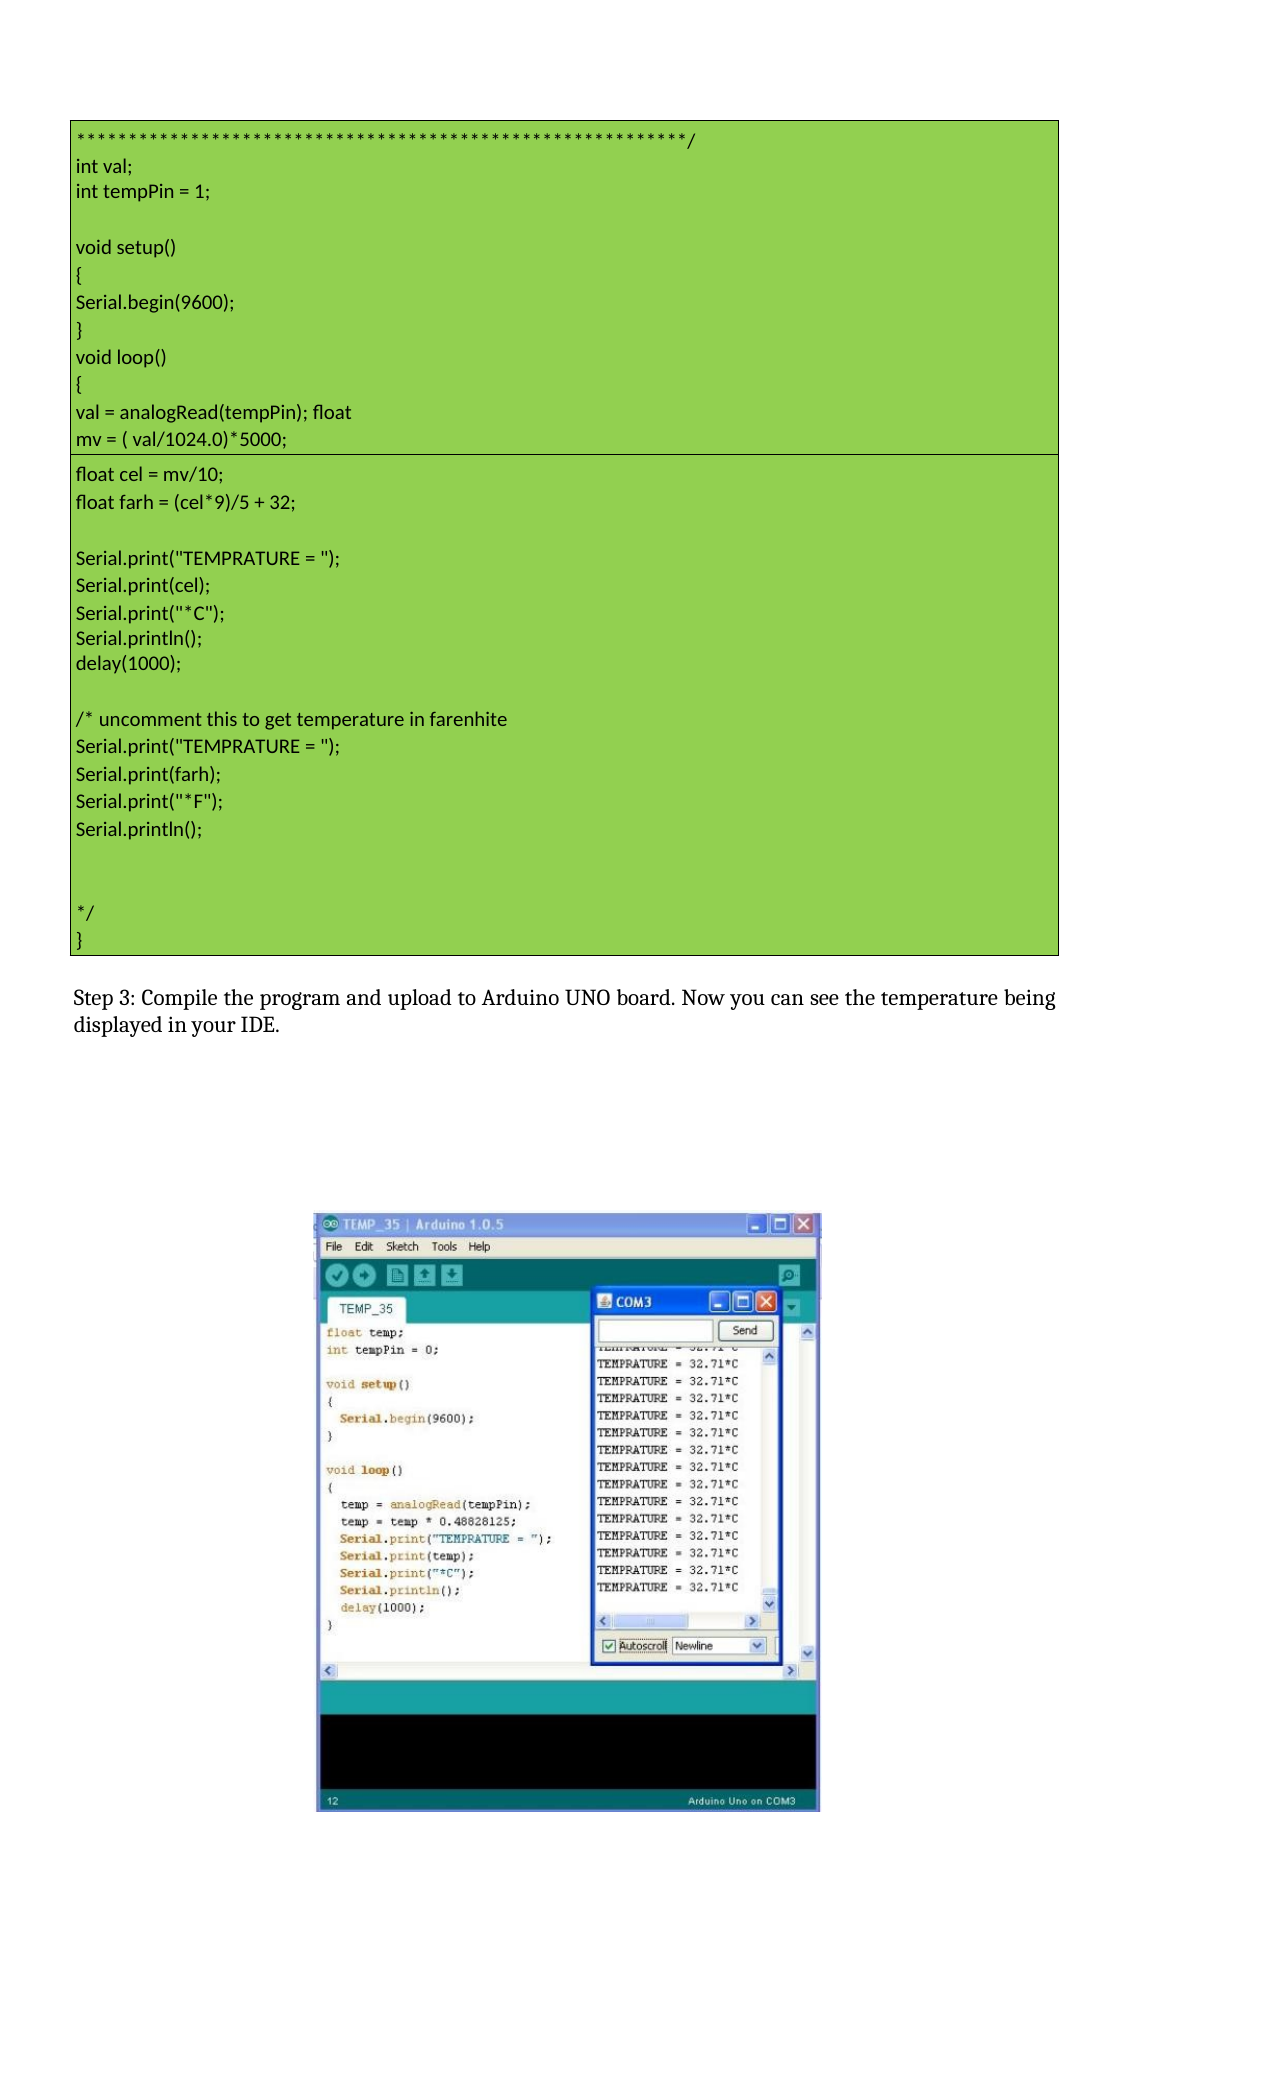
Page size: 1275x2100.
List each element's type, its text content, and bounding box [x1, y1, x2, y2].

picture [313, 1210, 822, 1812]
text Step 3: Compile the program and upload to Arduino UNO board. Now you can see the temperature being displayed in your IDE. [73, 984, 1057, 1038]
table_cell float cel = mv/10; float farh = (cel*9)/5 + 32; Serial.print("TEMPRATURE = "); Serial.print(cel); Serial.print("*C"); Serial.println(); delay(1000); /* uncomment this to get temperature in farenhite Serial.print("TEMPRATURE = "); Serial.print(farh); Serial.print("*F"); Serial.println(); */ } [71, 455, 1058, 955]
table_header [71, 121, 1058, 454]
